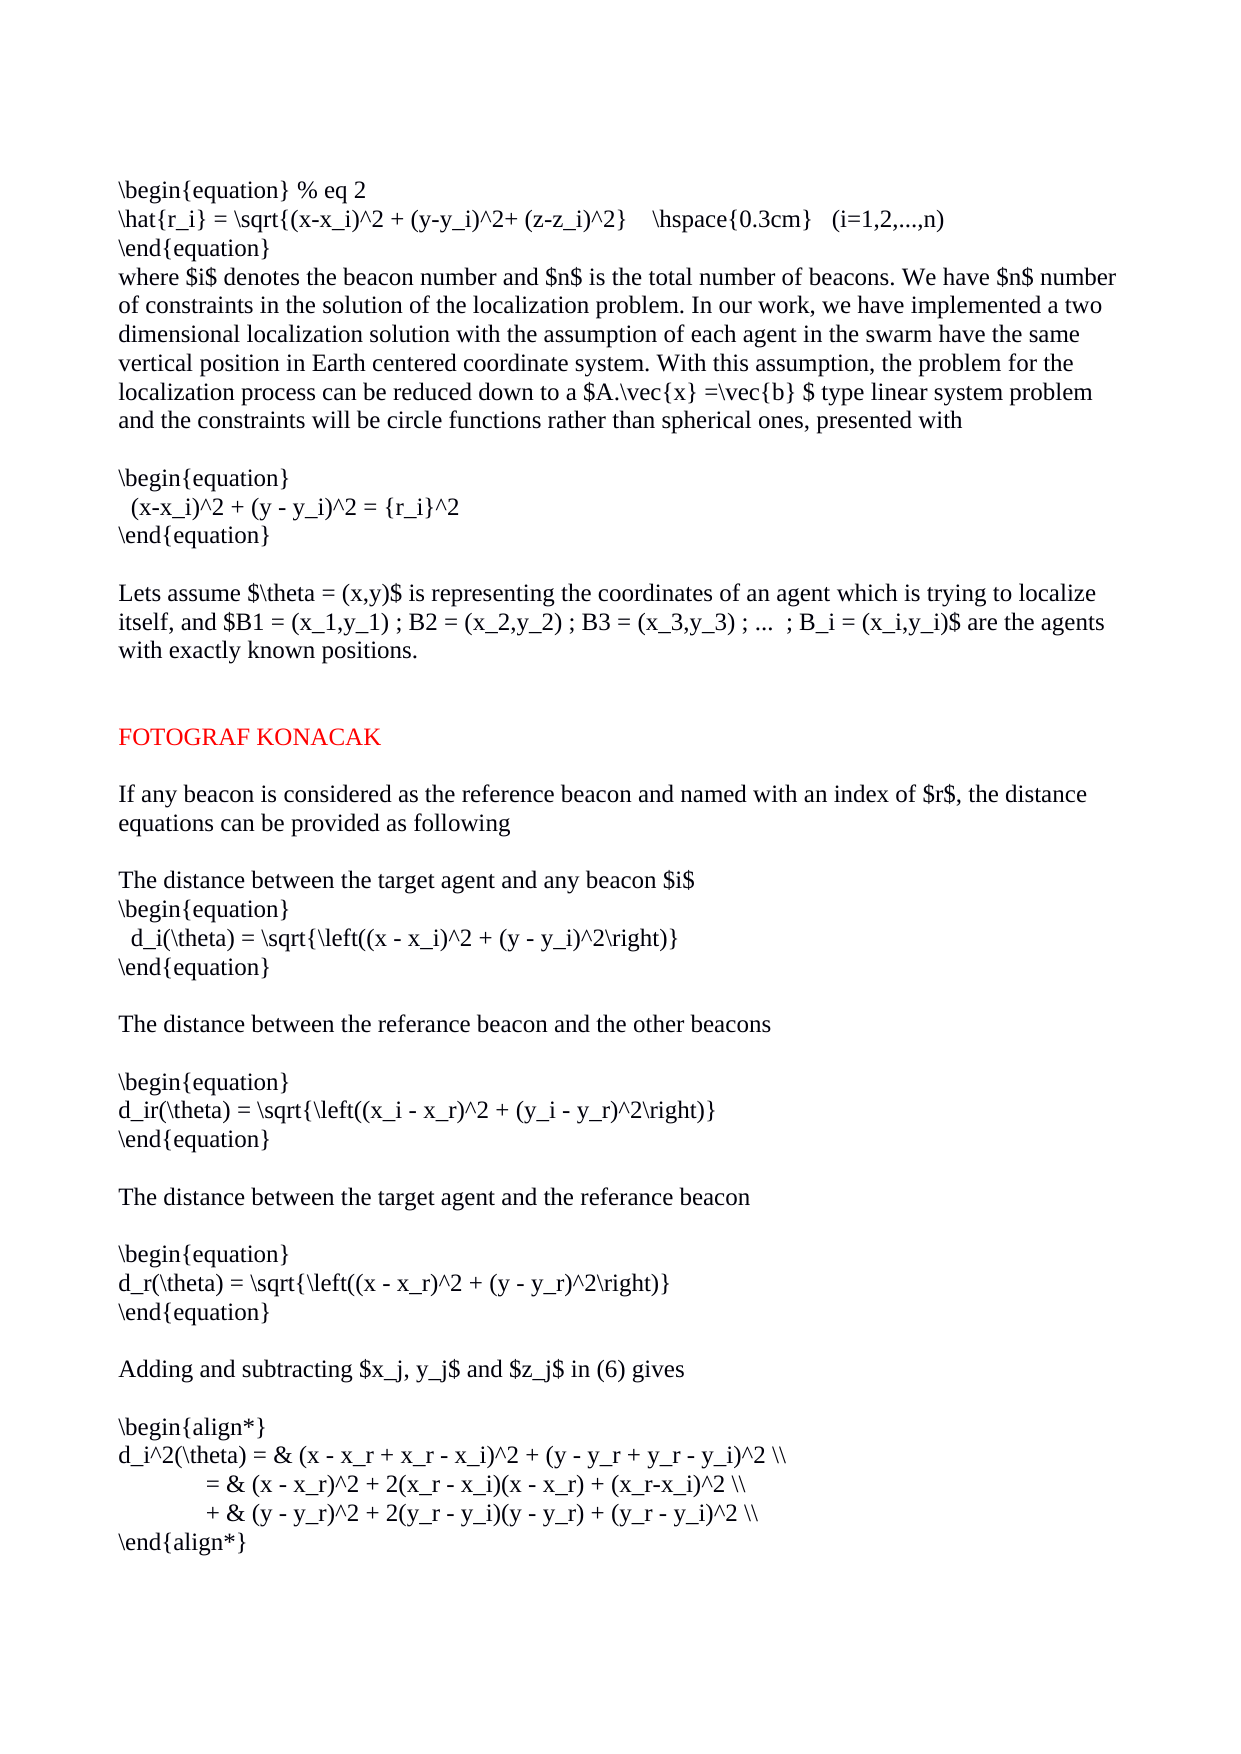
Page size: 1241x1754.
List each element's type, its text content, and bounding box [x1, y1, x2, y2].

text = & (x - x_r)^2 + 2(x_r - x_i)(x - x_r) + (x_r-x_i)^2 \\ [118, 1469, 1122, 1498]
text d_r(\theta) = \sqrt{\left((x - x_r)^2 + (y - y_r)^2\right)} [118, 1268, 1122, 1297]
text \end{equation} [118, 952, 1122, 981]
text where $i$ denotes the beacon number and $n$ is the total number of beacons. We have $n$ number of constraints in the solution of the localization problem. In our work, we have implemented a two dimensional localization solution with the assumption of each agent in the swarm have the same vertical position in Earth centered coordinate system. With this assumption, the problem for the localization process can be reduced down to a $A.\vec{x} =\vec{b} $ type linear system problem and the constraints will be circle functions rather than spherical ones, presented with [118, 262, 1122, 434]
text The distance between the target agent and the referance beacon [118, 1182, 1122, 1211]
text FOTOGRAF KONACAK [118, 722, 1122, 751]
text Lets assume $\theta = (x,y)$ is representing the coordinates of an agent which is trying to localize itself, and $B1 = (x_1,y_1) ; B2 = (x_2,y_2) ; B3 = (x_3,y_3) ; ... ; B_i = (x_i,y_i)$ are the agents with exactly known positions. [118, 578, 1122, 664]
text (x-x_i)^2 + (y - y_i)^2 = {r_i}^2 [118, 492, 1122, 521]
text If any beacon is considered as the reference beacon and named with an index of $r$, the distance equations can be provided as following [118, 779, 1122, 837]
text d_i^2(\theta) = & (x - x_r + x_r - x_i)^2 + (y - y_r + y_r - y_i)^2 \\ [118, 1441, 1122, 1469]
text + & (y - y_r)^2 + 2(y_r - y_i)(y - y_r) + (y_r - y_i)^2 \\ [118, 1498, 1122, 1527]
text The distance between the referance beacon and the other beacons [118, 1009, 1122, 1038]
text \hat{r_i} = \sqrt{(x-x_i)^2 + (y-y_i)^2+ (z-z_i)^2} \hspace{0.3cm} (i=1,2,...,n) [118, 204, 1122, 233]
text \end{equation} [118, 1297, 1122, 1326]
text \begin{equation} % eq 2 [118, 176, 1122, 204]
text \begin{equation} [118, 1239, 1122, 1268]
text \begin{equation} [118, 463, 1122, 492]
text \end{equation} [118, 233, 1122, 262]
text \end{equation} [118, 521, 1122, 549]
text \begin{equation} [118, 1067, 1122, 1096]
text \begin{align*} [118, 1412, 1122, 1441]
text Adding and subtracting $x_j, y_j$ and $z_j$ in (6) gives [118, 1354, 1122, 1383]
text \end{equation} [118, 1124, 1122, 1153]
text d_ir(\theta) = \sqrt{\left((x_i - x_r)^2 + (y_i - y_r)^2\right)} [118, 1096, 1122, 1124]
text \end{align*} [118, 1527, 1122, 1556]
text \begin{equation} [118, 894, 1122, 923]
text d_i(\theta) = \sqrt{\left((x - x_i)^2 + (y - y_i)^2\right)} [118, 923, 1122, 952]
text The distance between the target agent and any beacon $i$ [118, 866, 1122, 894]
